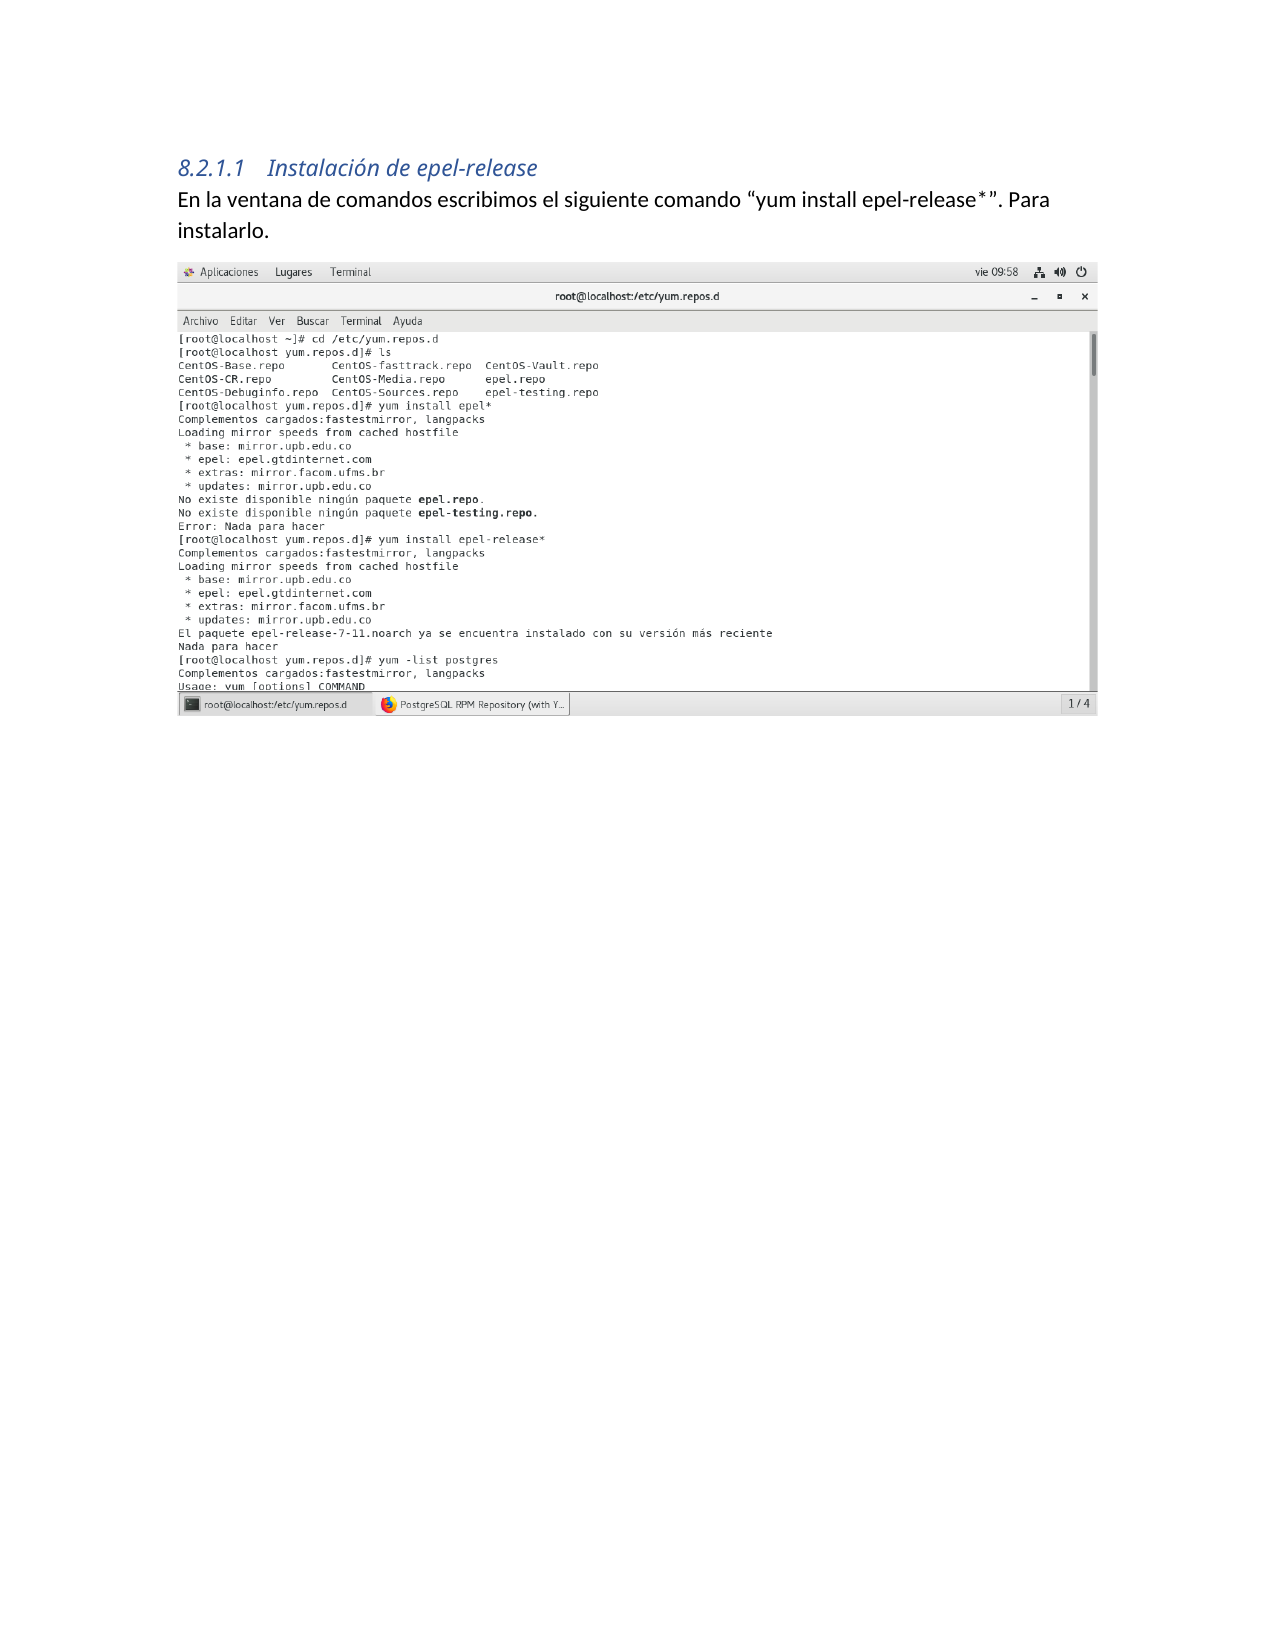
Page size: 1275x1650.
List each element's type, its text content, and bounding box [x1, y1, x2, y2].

text En la ventana de comandos escribimos el siguiente comando “yum install epel-release*”. Para instalarlo. [177, 186, 1098, 244]
picture [177, 262, 1098, 716]
subtitle Instalación de epel-release [177, 152, 1098, 183]
